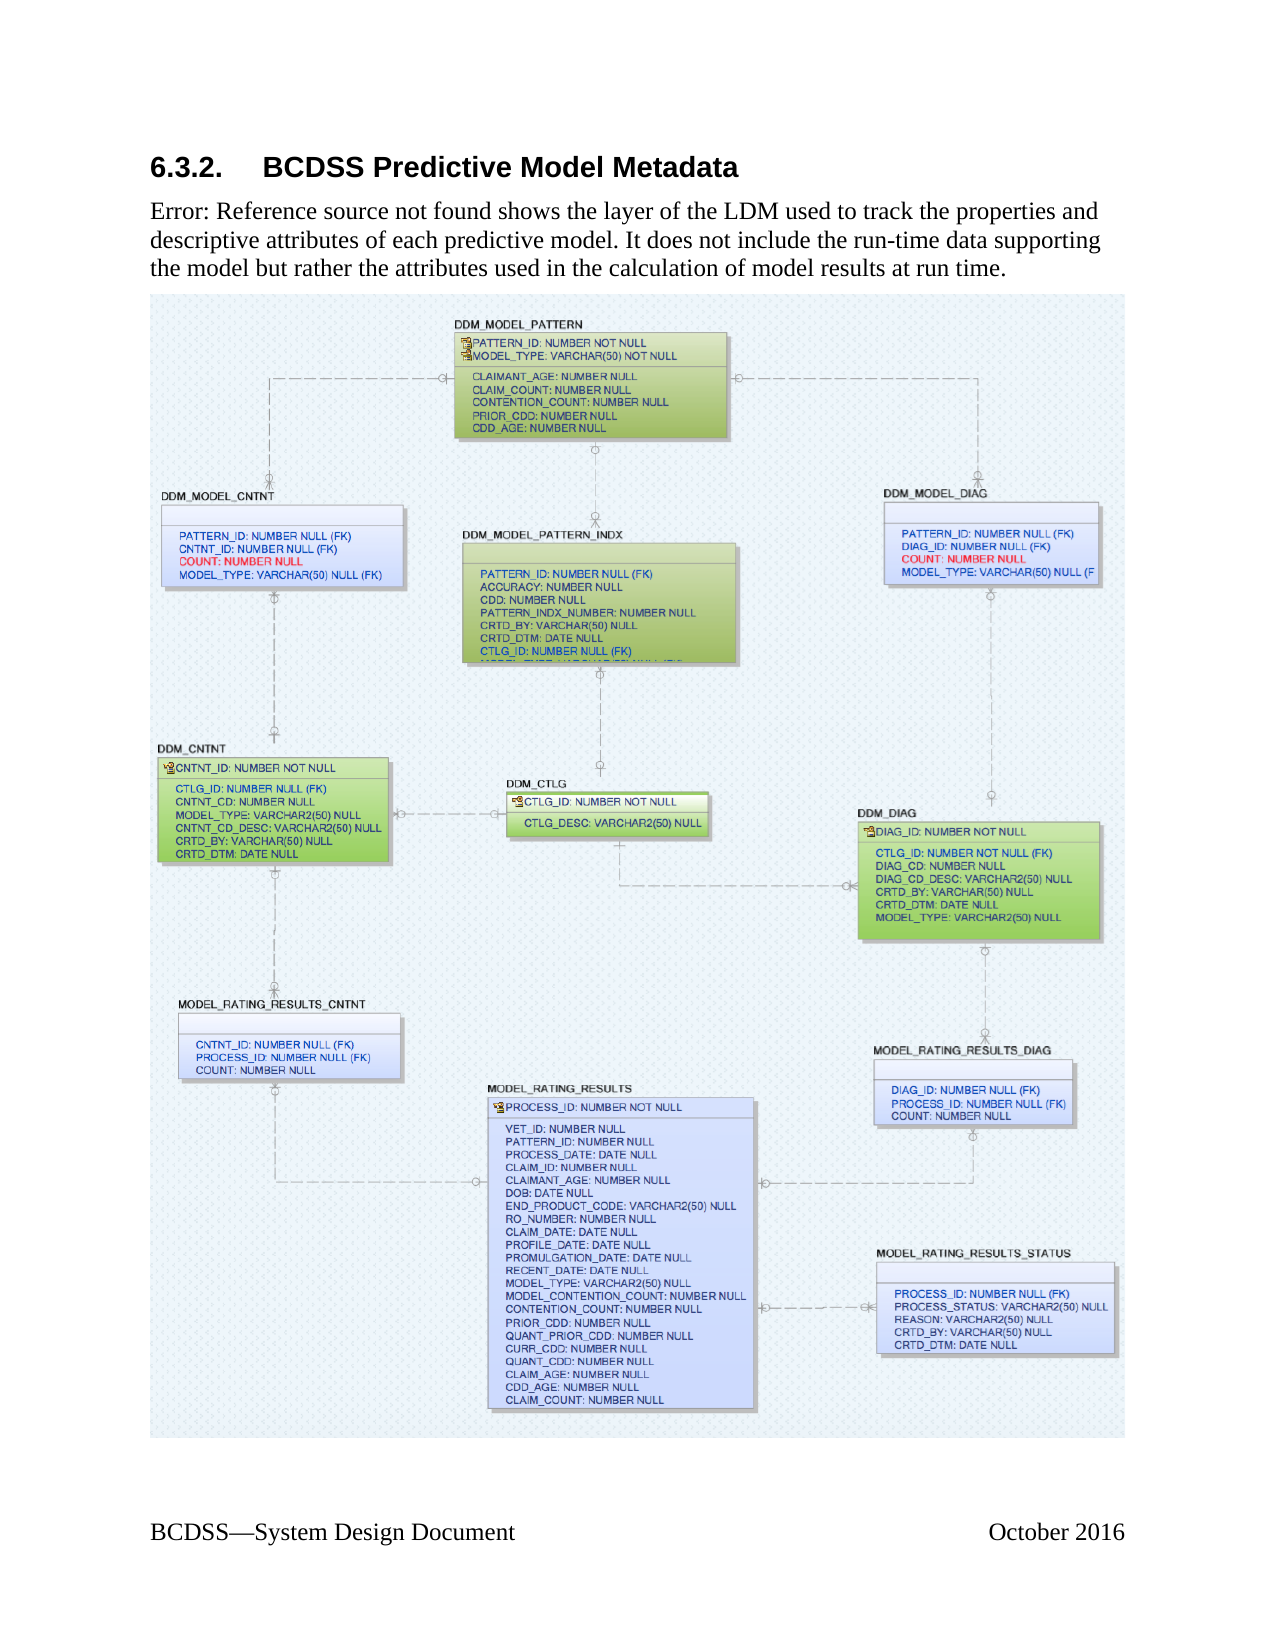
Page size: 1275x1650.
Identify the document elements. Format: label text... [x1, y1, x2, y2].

subtitle BCDSS Predictive Model Metadata [150, 150, 1125, 183]
picture [150, 294, 1125, 1438]
